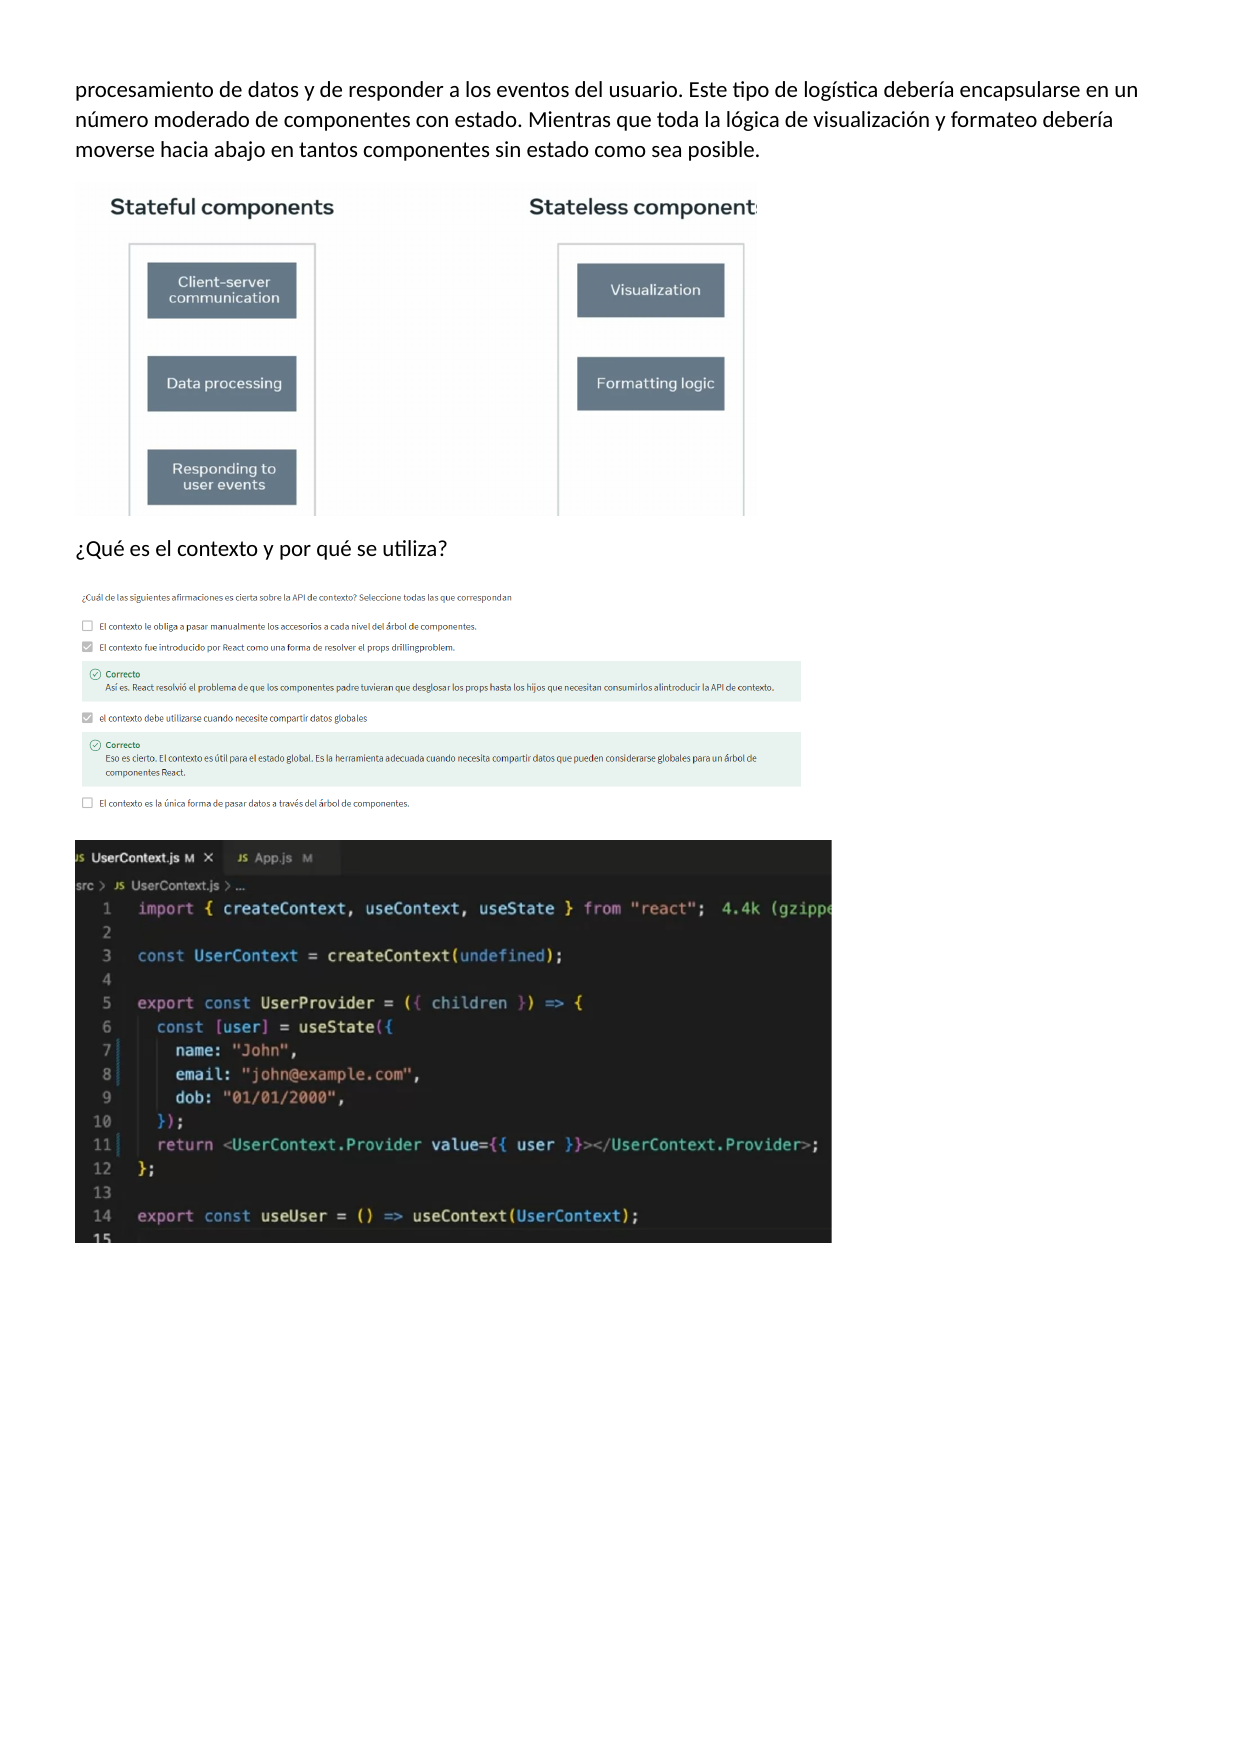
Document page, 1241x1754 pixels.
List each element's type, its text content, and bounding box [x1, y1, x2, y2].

picture [75, 581, 806, 822]
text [75, 75, 1165, 163]
text ¿Qué es el contexto y por qué se utiliza? [75, 534, 1165, 562]
picture [75, 840, 832, 1243]
picture [75, 182, 757, 516]
